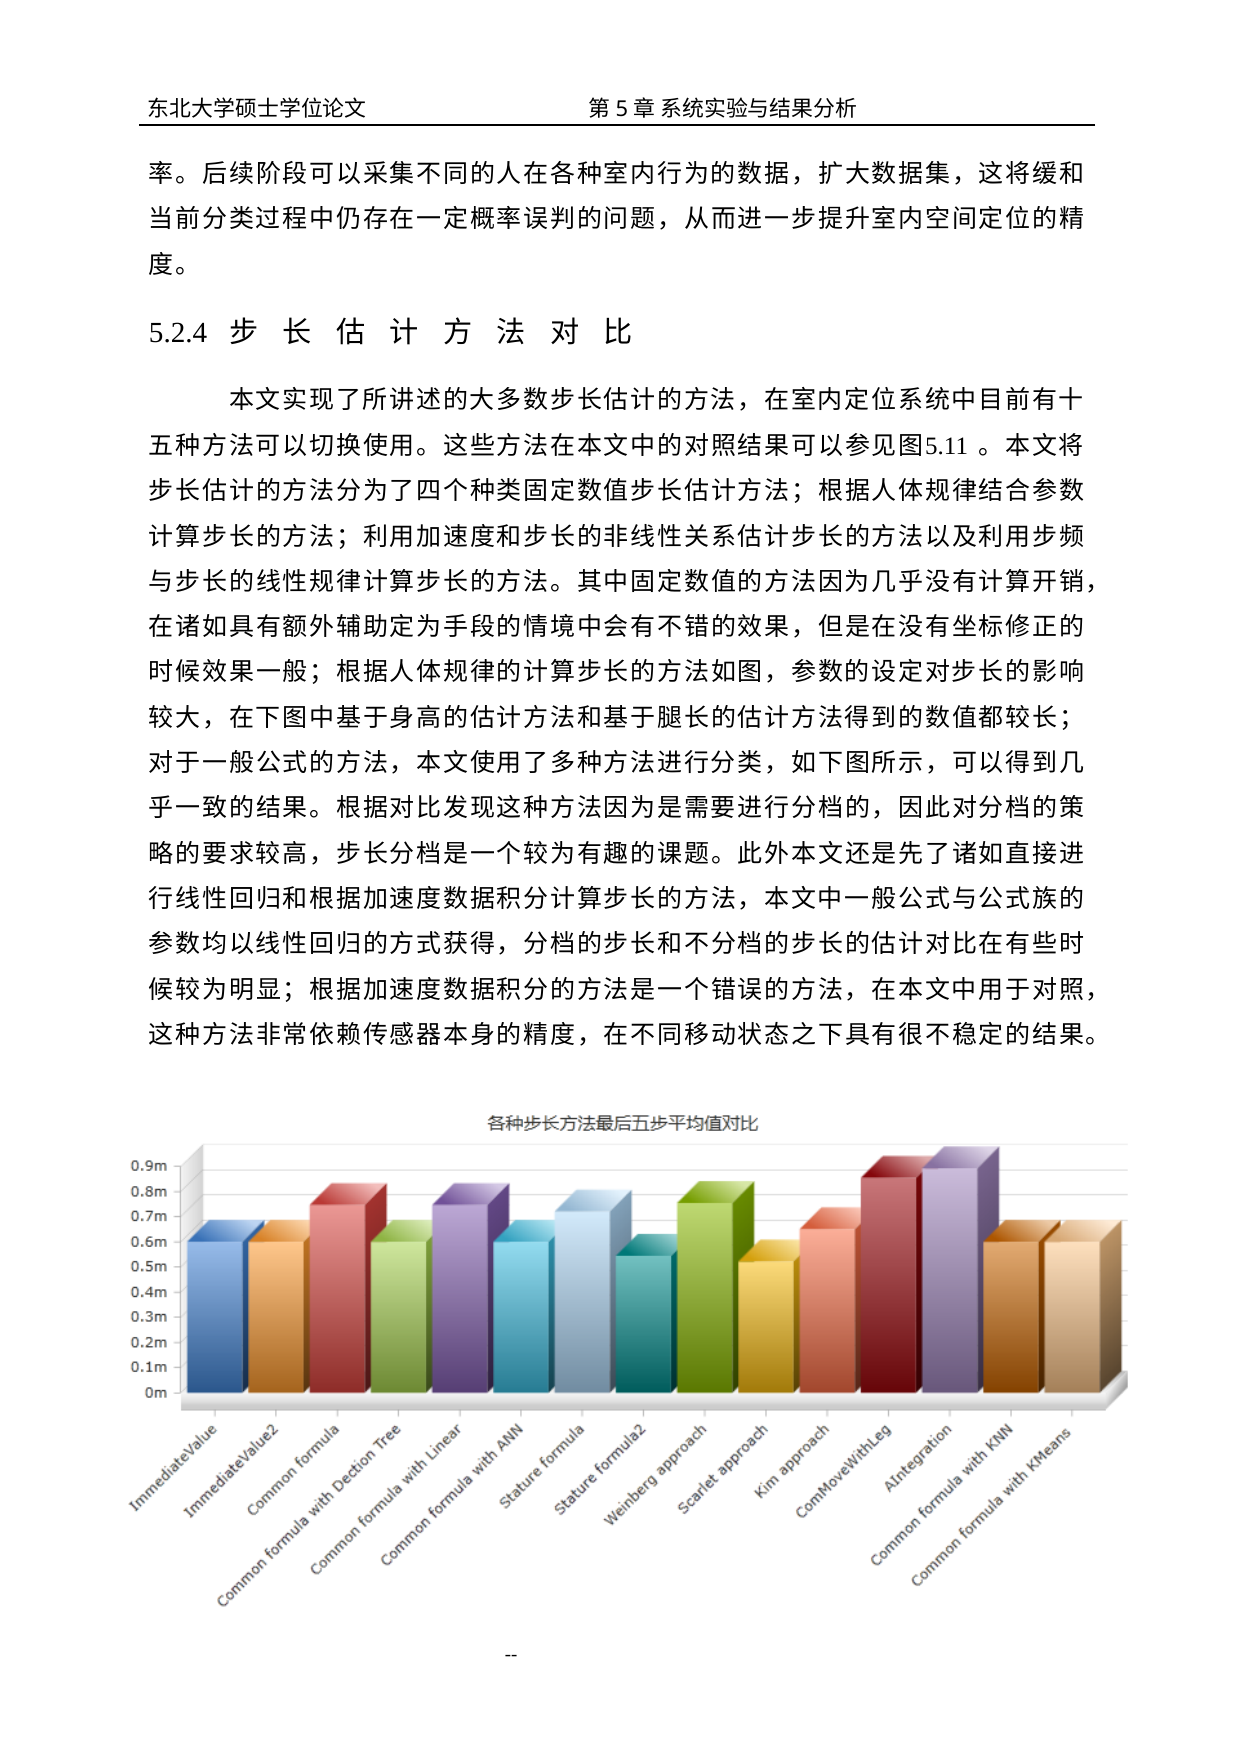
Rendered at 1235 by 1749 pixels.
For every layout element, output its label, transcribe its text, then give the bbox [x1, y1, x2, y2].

text 本文实现了所讲述的大多数步长估计的方法，在室内定位系统中目前有十五种方法可以切换使用。这些方法在本文中的对照结果可以参见图5.11。本文将步长估计的方法分为了四个种类固定数值步长估计方法；根据人体规律结合参数计算步长的方法；利用加速度和步长的非线性关系估计步长的方法以及利用步频与步长的线性规律计算步长的方法。其中固定数值的方法因为几乎没有计算开销，在诸如具有额外辅助定为手段的情境中会有不错的效果，但是在没有坐标修正的时候效果一般；根据人体规律的计算步长的方法如图，参数的设定对步长的影响较大，在下图中基于身高的估计方法和基于腿长的估计方法得到的数值都较长；对于一般公式的方法，本文使用了多种方法进行分类，如下图所示，可以得到几乎一致的结果。根据对比发现这种方法因为是需要进行分档的，因此对分档的策略的要求较高，步长分档是一个较为有趣的课题。此外本文还是先了诸如直接进行线性回归和根据加速度数据积分计算步长的方法，本文中一般公式与公式族的参数均以线性回归的方式获得，分档的步长和不分档的步长的估计对比在有些时候较为明显；根据加速度数据积分的方法是一个错误的方法，在本文中用于对照，这种方法非常依赖传感器本身的精度，在不同移动状态之下具有很不稳定的结果。 [149, 376, 1086, 1055]
picture [118, 1100, 1155, 1617]
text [149, 149, 1086, 285]
subtitle 步长估计方法对比 [143, 308, 1086, 353]
